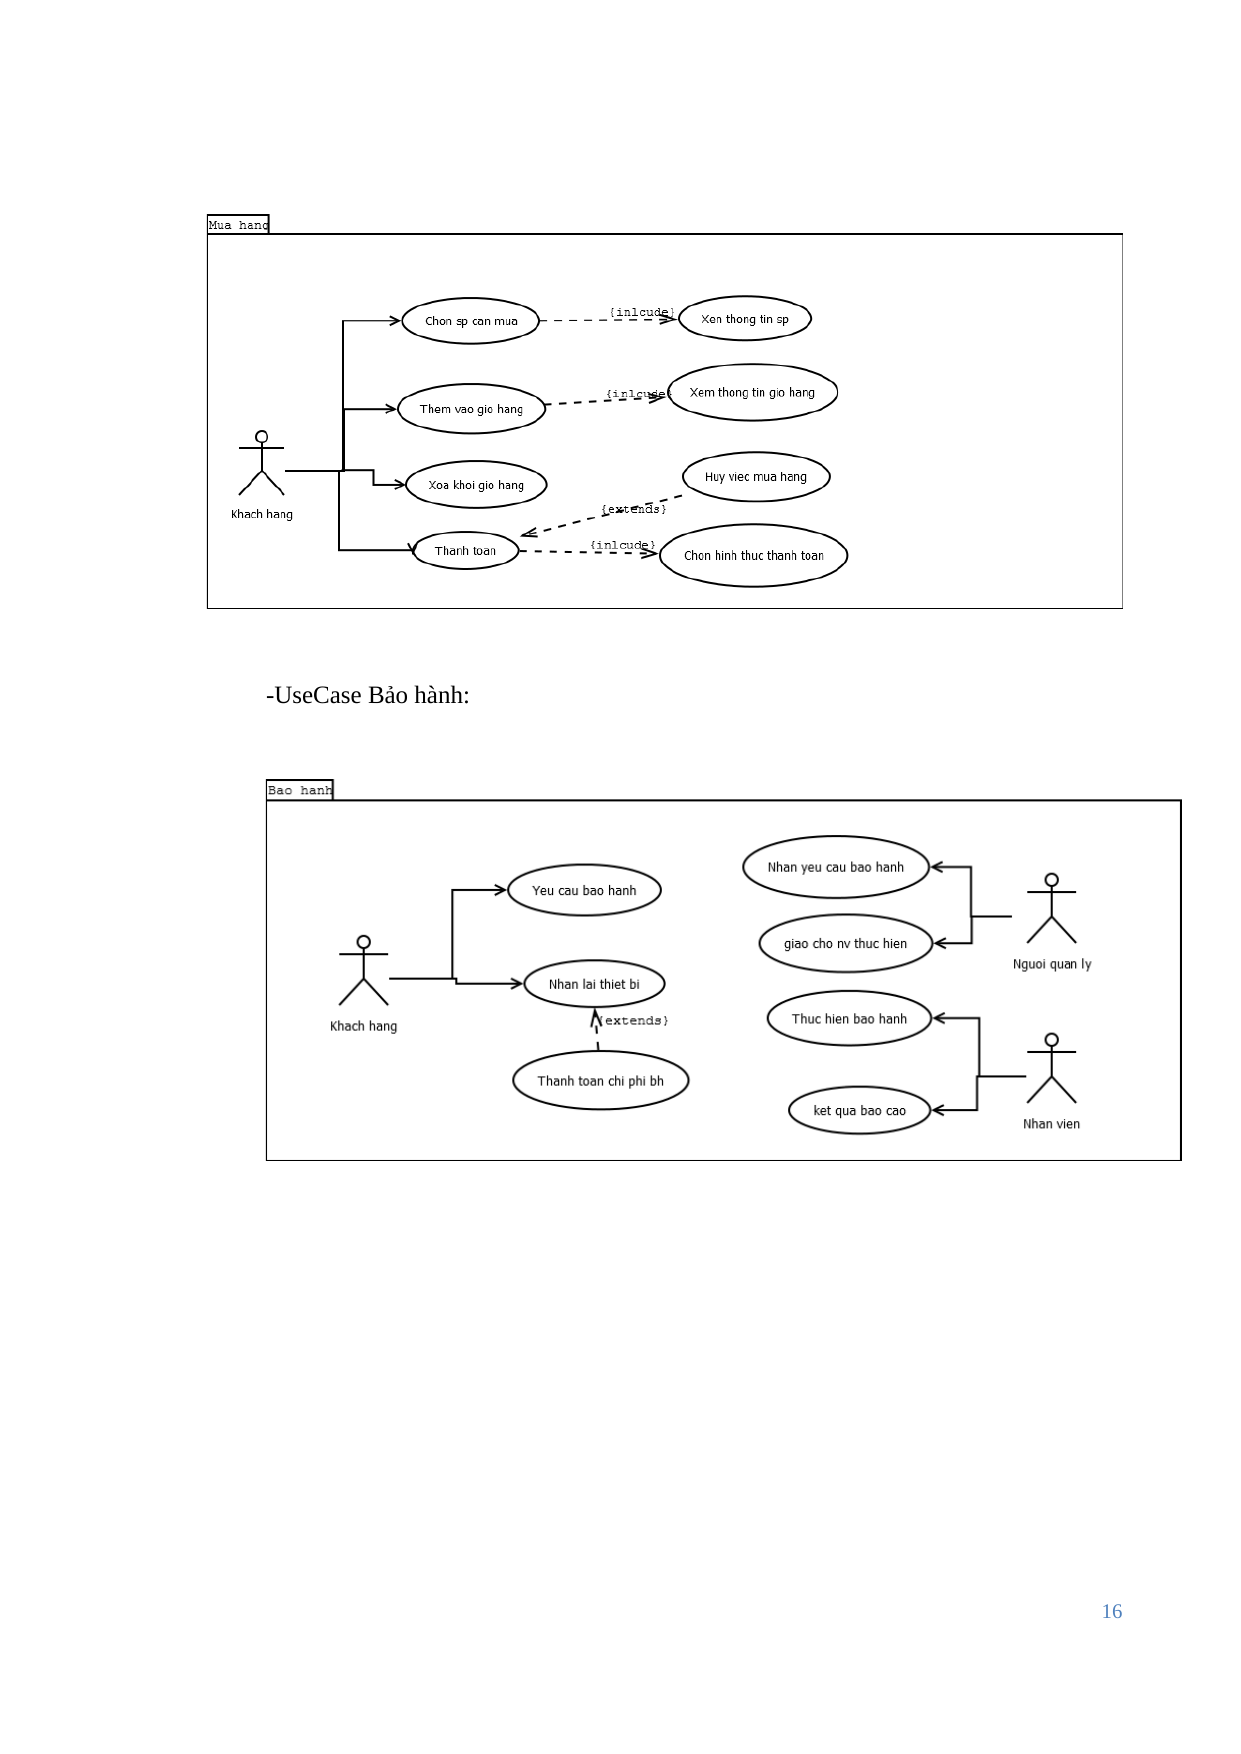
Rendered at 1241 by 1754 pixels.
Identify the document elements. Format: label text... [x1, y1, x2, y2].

text -UseCase Bảo hành: [207, 680, 1122, 709]
picture [265, 779, 1182, 1161]
picture [206, 214, 1123, 609]
